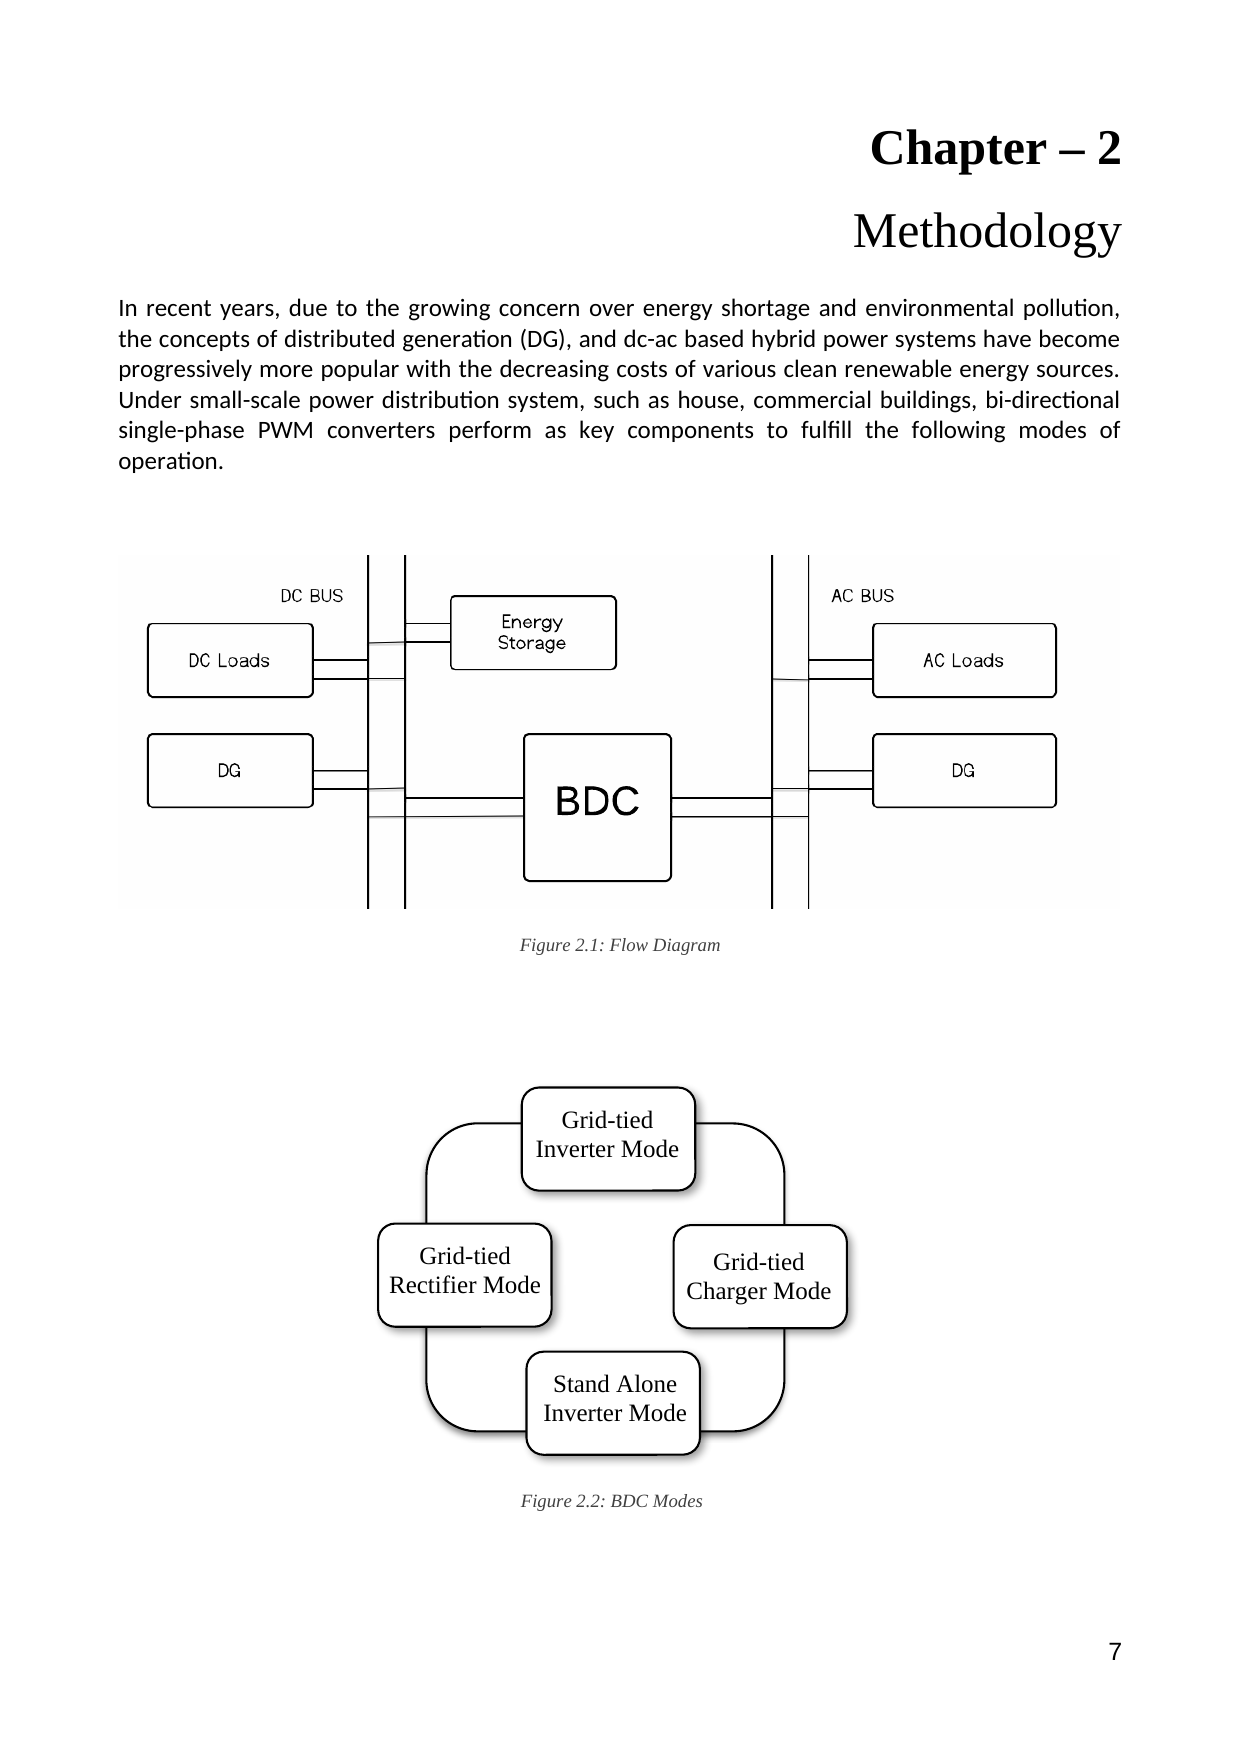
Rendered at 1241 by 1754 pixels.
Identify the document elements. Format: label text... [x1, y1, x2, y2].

text In recent years, due to the growing concern over energy shortage and environmental pollution, the concepts of distributed generation (DG), and dc-ac based hybrid power systems have become progressively more popular with the decreasing costs of various clean renewable energy sources. Under small-scale power distribution system, such as house, commercial buildings, bi-directional single-phase PWM converters perform as key components to fulfill the following modes of operation. [118, 292, 1122, 475]
picture [118, 555, 1120, 909]
text Figure 2.1: Flow Diagram [118, 934, 1122, 956]
text Chapter – 2 [118, 118, 1122, 176]
text Methodology [118, 201, 1122, 258]
